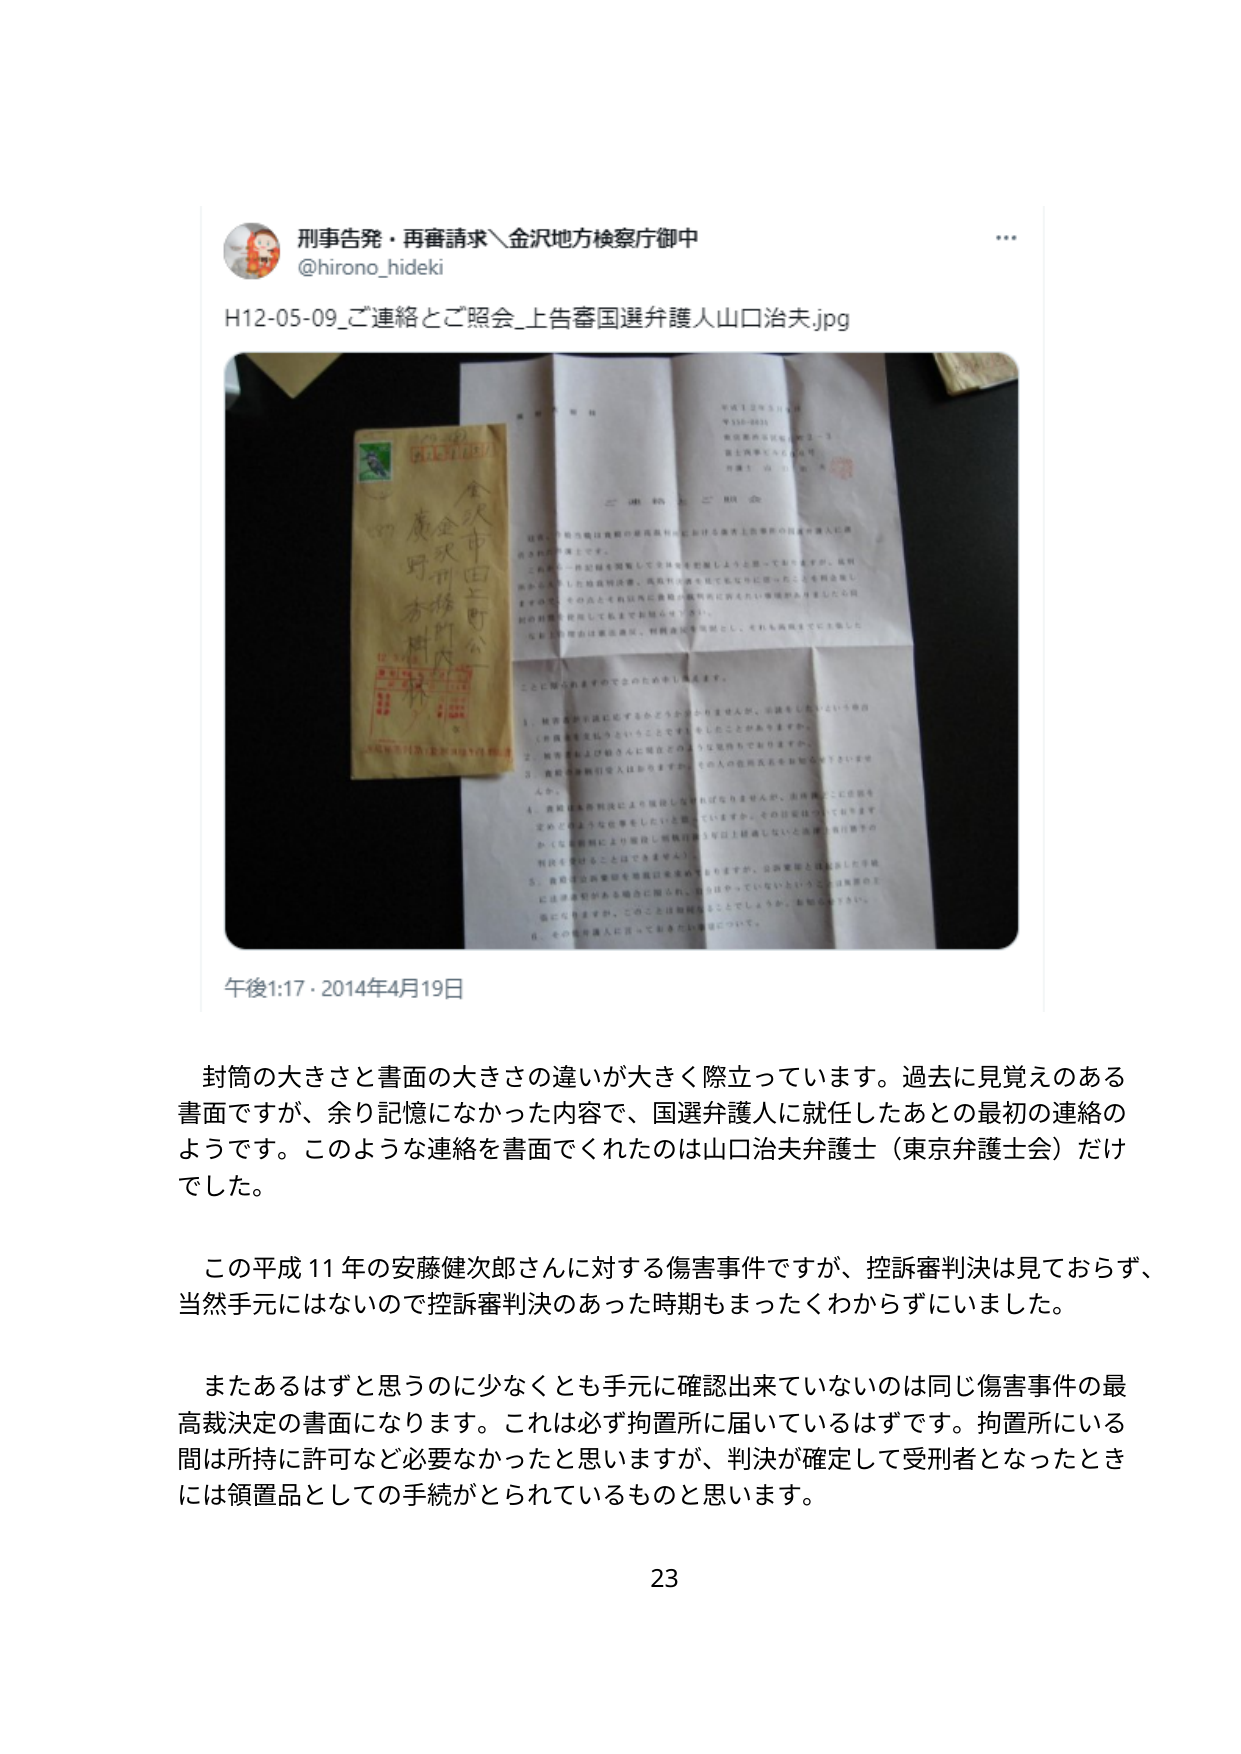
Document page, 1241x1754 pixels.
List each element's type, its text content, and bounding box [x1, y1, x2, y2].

text この平成11年の安藤健次郎さんに対する傷害事件ですが、控訴審判決は見ておらず、当然手元にはないので控訴審判決のあった時期もまったくわからずにいました。 [177, 1248, 1152, 1321]
text またあるはずと思うのに少なくとも手元に確認出来ていないのは同じ傷害事件の最高裁決定の書面になります。これは必ず拘置所に届いているはずです。拘置所にいる間は所持に許可など必要なかったと思いますが、判決が確定して受刑者となったときには領置品としての手続がとられているものと思います。 [177, 1367, 1152, 1512]
text 封筒の大きさと書面の大きさの違いが大きく際立っています。過去に見覚えのある書面ですが、余り記憶になかった内容で、国選弁護人に就任したあとの最初の連絡のようです。このような連絡を書面でくれたのは山口治夫弁護士（東京弁護士会）だけでした。 [177, 1057, 1152, 1202]
picture [177, 206, 1070, 1012]
